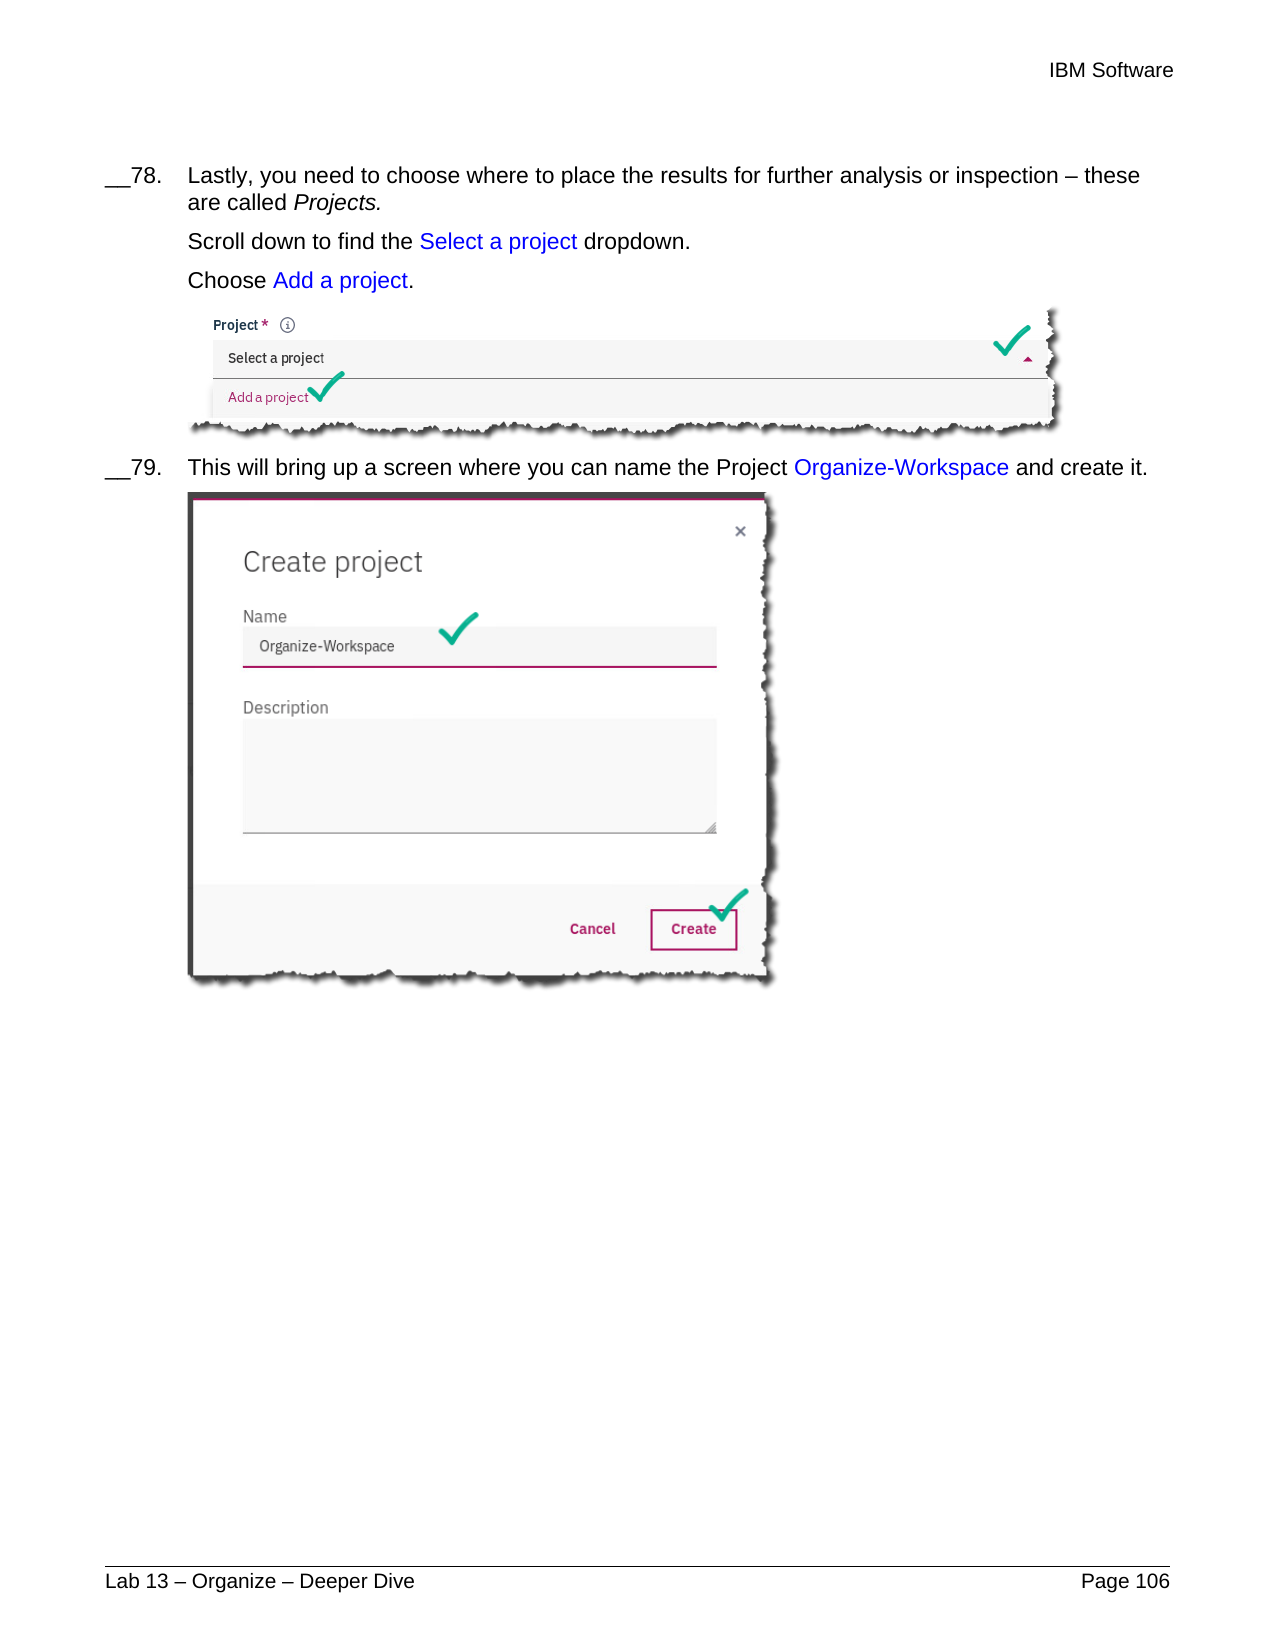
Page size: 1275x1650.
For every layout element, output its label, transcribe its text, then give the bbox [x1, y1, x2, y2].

list Choose Add a project. [187, 267, 1170, 293]
list Lastly, you need to choose where to place the results for further analysis or inspection – these are called Projects. [105, 162, 1170, 215]
list Scroll down to find the Select a project dropdown. [187, 228, 1170, 254]
picture [187, 492, 783, 992]
picture [187, 305, 1066, 442]
list This will bring up a screen where you can name the Project Organize-Workspace and create it. [105, 454, 1170, 480]
